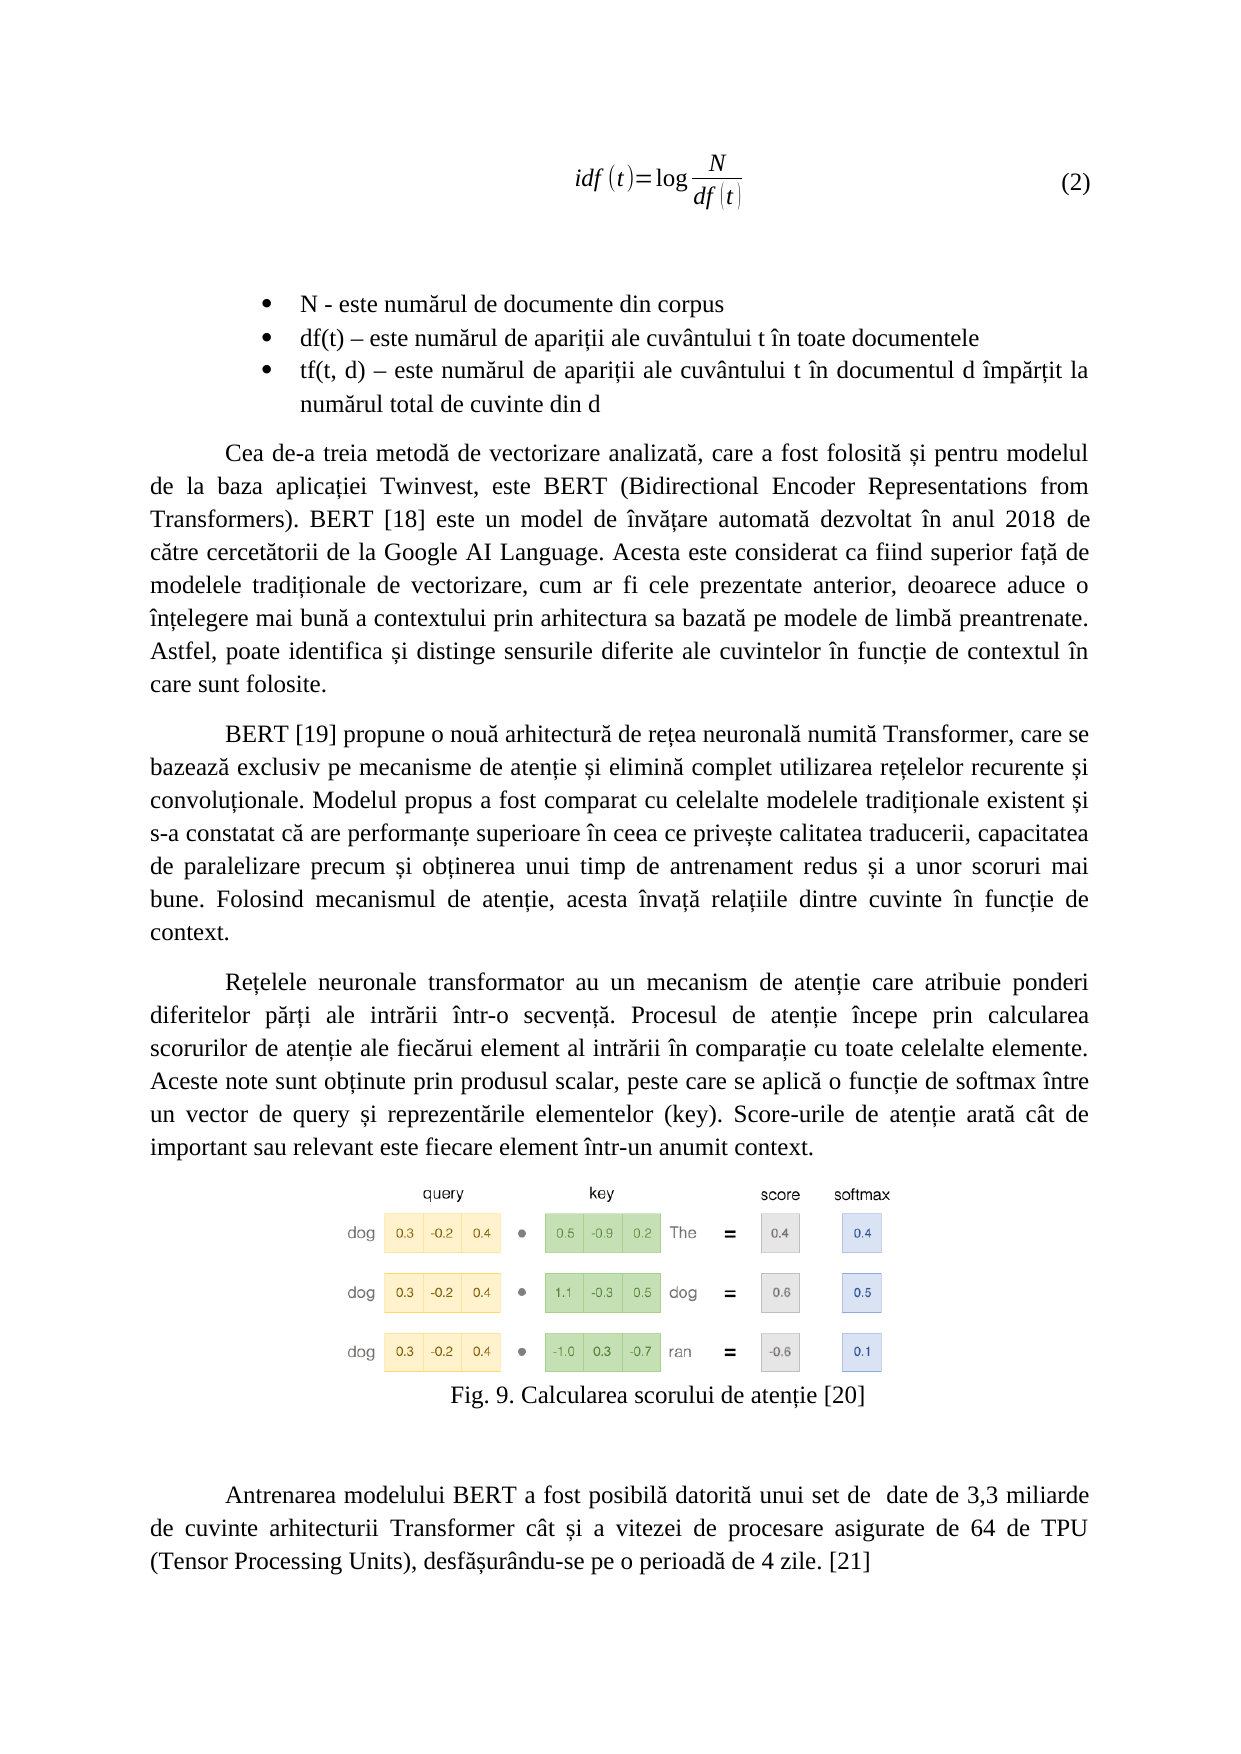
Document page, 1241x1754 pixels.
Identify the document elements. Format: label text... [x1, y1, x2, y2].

list df(t) – este numărul de apariții ale cuvântului t în toate documentele [262, 323, 1090, 351]
text Rețelele neuronale transformator au un mecanism de atenție care atribuie ponderi diferitelor părți ale intrării într-o secvență. Procesul de atenție începe prin calcularea scorurilor de atenție ale fiecărui element al intrării în comparație cu toate celelalte elemente. Aceste note sunt obținute prin produsul scalar, peste care se aplică o funcție de softmax între un vector de query și reprezentările elementelor (key). Score-urile de atenție arată cât de important sau relevant este fiecare element într-un anumit context. [150, 967, 1090, 1161]
text (2) [450, 150, 1090, 212]
text Antrenarea modelului BERT a fost posibilă datorită unui set de date de 3,3 miliarde de cuvinte arhitecturii Transformer cât și a vitezei de procesare asigurate de 64 de TPU (Tensor Processing Units), desfășurându-se pe o perioadă de 4 zile. [150, 1480, 1090, 1575]
text Fig. 9. Calcularea scorului de atenție [150, 1381, 1090, 1409]
picture [346, 1183, 893, 1376]
text BERT propune o nouă arhitectură de rețea neuronală numită Transformer, care se bazează exclusiv pe mecanisme de atenție și elimină complet utilizarea rețelelor recurente și convoluționale. Modelul propus a fost comparat cu celelalte modelele tradiționale existent și s-a constatat că are performanțe superioare în ceea ce privește calitatea traducerii, capacitatea de paralelizare precum și obținerea unui timp de antrenament redus și a unor scoruri mai bune. Folosind mecanismul de atenție, acesta învață relațiile dintre cuvinte în funcție de context. [150, 719, 1090, 946]
list tf(t, d) – este numărul de apariții ale cuvântului t în documentul d împărțit la numărul total de cuvinte din d [262, 356, 1090, 417]
list N - este numărul de documente din corpus [262, 289, 1090, 318]
text Cea de-a treia metodă de vectorizare analizată, care a fost folosită și pentru modelul de la baza aplicației Twinvest, este BERT (Bidirectional Encoder Representations from Transformers). BERT este un model de învățare automată dezvoltat în anul 2018 de către cercetătorii de la Google AI Language. Acesta este considerat ca fiind superior față de modelele tradiționale de vectorizare, cum ar fi cele prezentate anterior, deoarece aduce o înțelegere mai bună a contextului prin arhitectura sa bazată pe modele de limbă preantrenate. Astfel, poate identifica și distinge sensurile diferite ale cuvintelor în funcție de contextul în care sunt folosite. [150, 438, 1090, 698]
